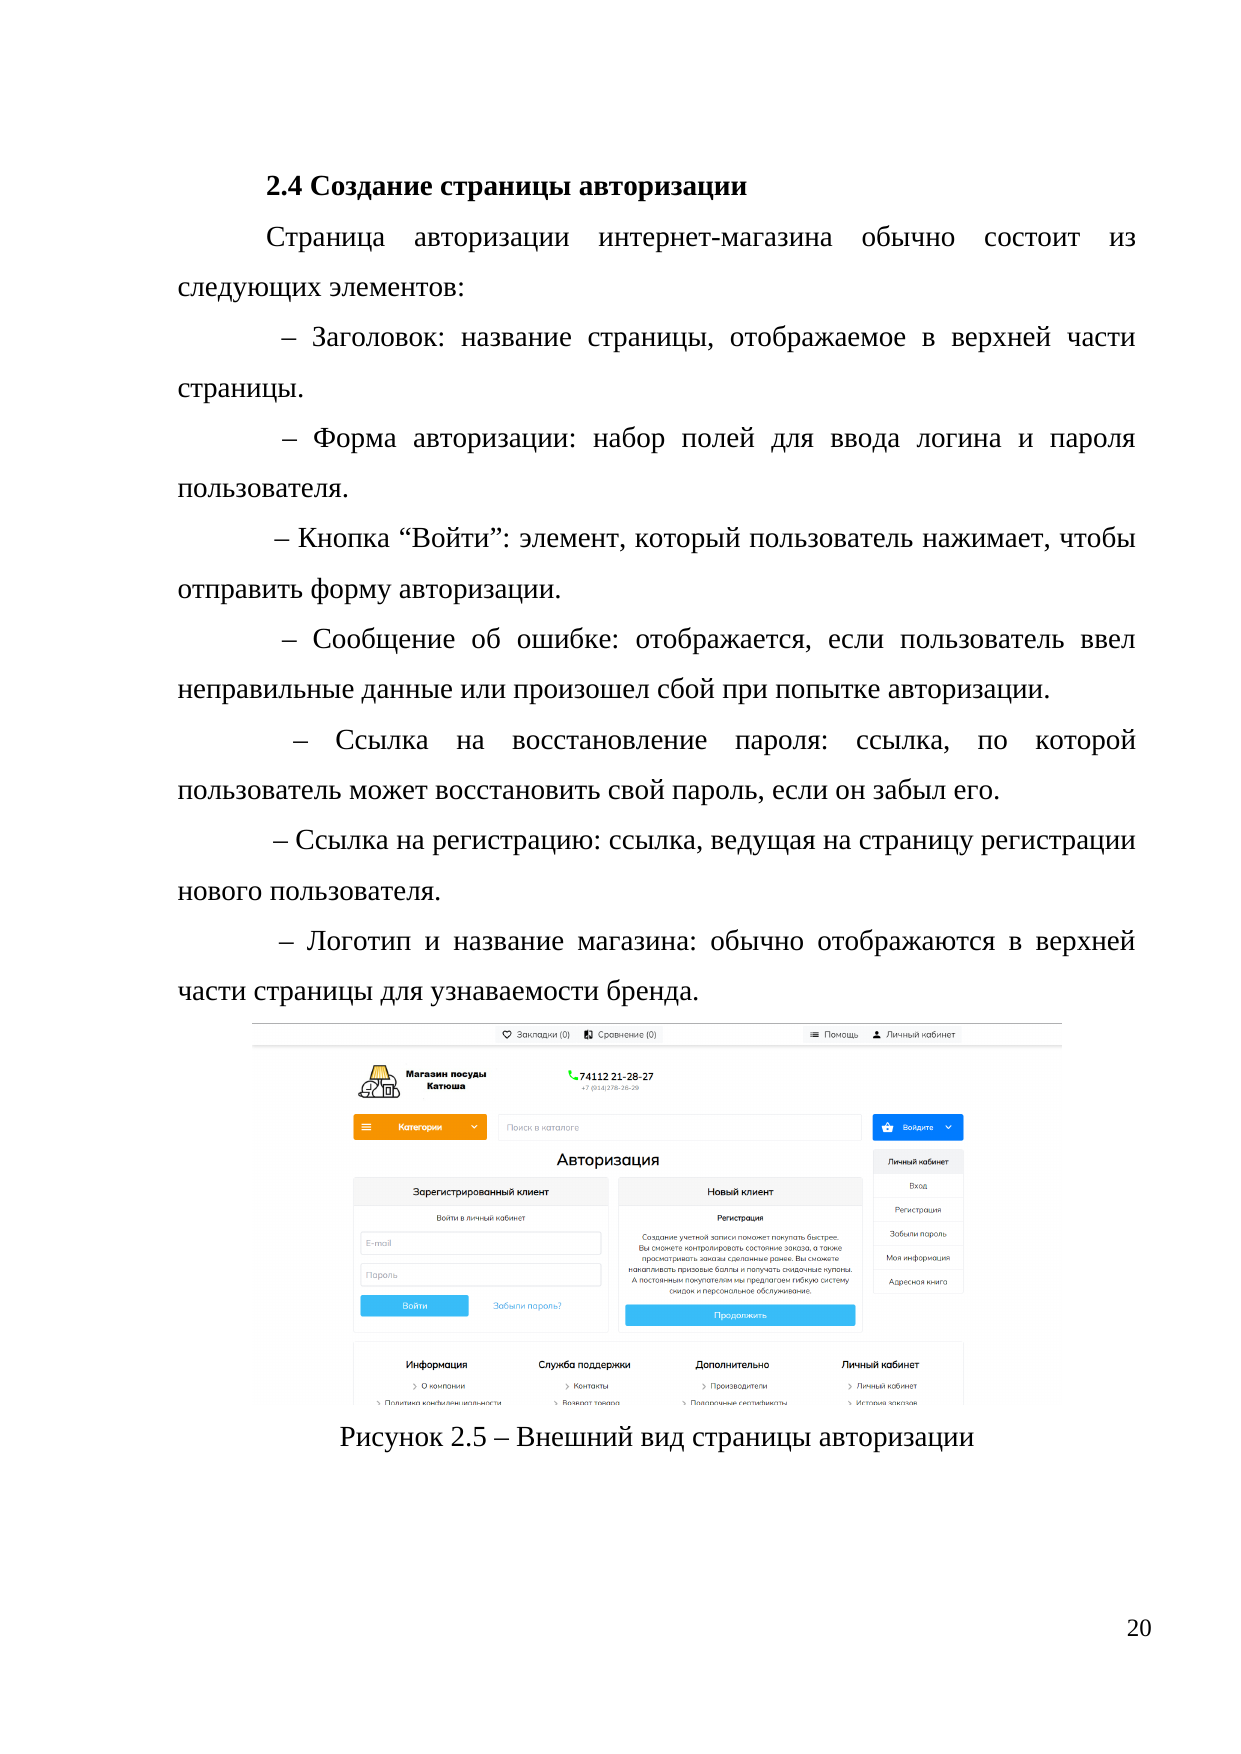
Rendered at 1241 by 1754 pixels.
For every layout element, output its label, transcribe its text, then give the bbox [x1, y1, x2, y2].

text – Заголовок: название страницы, отображаемое в верхней части страницы. [177, 319, 1137, 403]
text – Логотип и название магазина: обычно отображаются в верхней части страницы для узнаваемости бренда. [177, 923, 1137, 1007]
picture [252, 1023, 1062, 1405]
text – Ссылка на регистрацию: ссылка, ведущая на страницу регистрации нового пользователя. [177, 822, 1137, 906]
text – Сообщение об ошибке: отображается, если пользователь ввел неправильные данные или произошел сбой при попытке авторизации. [177, 621, 1137, 705]
text 2.4 Создание страницы авторизации [177, 168, 1137, 202]
text – Кнопка “Войти”: элемент, который пользователь нажимает, чтобы отправить форму авторизации. [177, 521, 1137, 604]
text – Форма авторизации: набор полей для ввода логина и пароля пользователя. [177, 420, 1137, 504]
text Страница авторизации интернет-магазина обычно состоит из следующих элементов: [177, 219, 1137, 303]
text – Ссылка на восстановление пароля: ссылка, по которой пользователь может восстановить свой пароль, если он забыл его. [177, 722, 1137, 806]
text Рисунок 2.5 – Внешний вид страницы авторизации [177, 1419, 1137, 1452]
